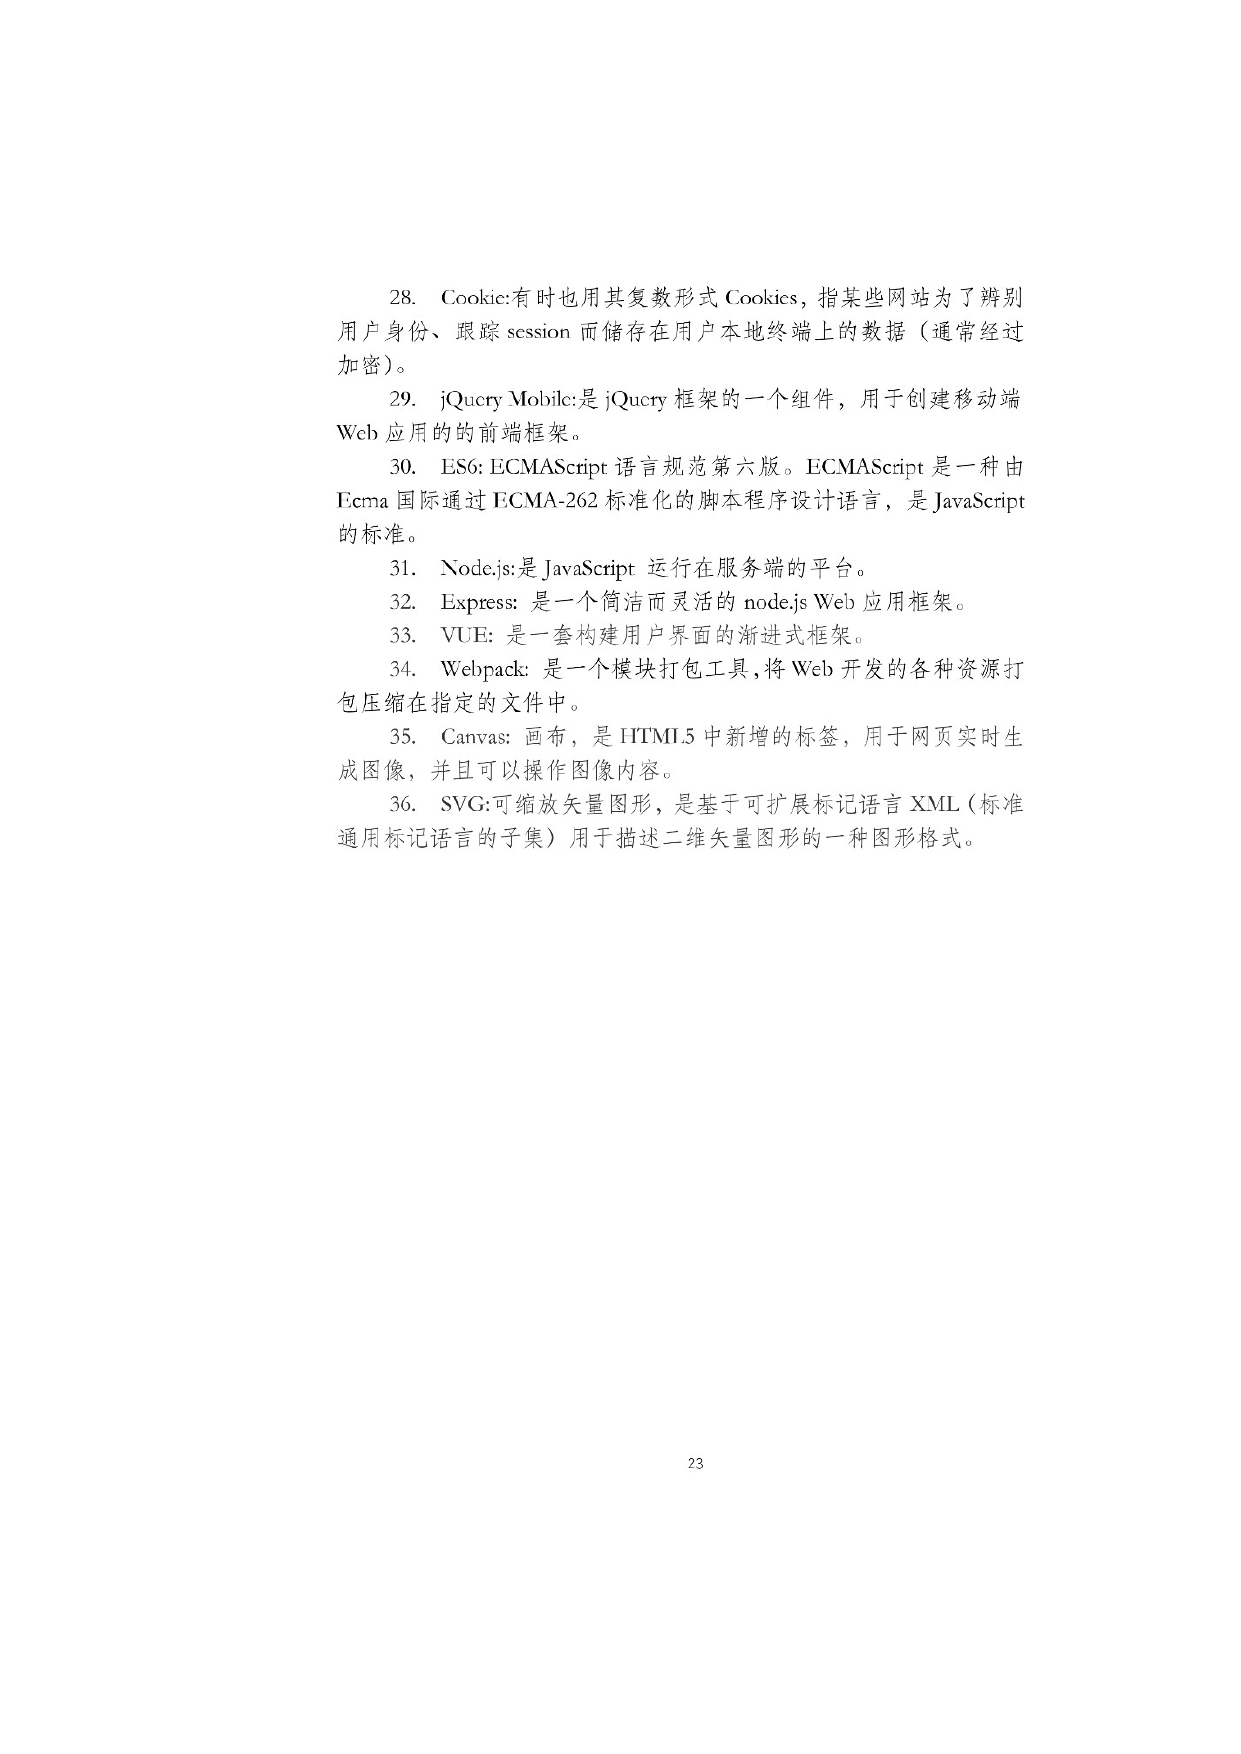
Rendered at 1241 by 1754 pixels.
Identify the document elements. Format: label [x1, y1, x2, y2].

picture [187, 162, 1173, 1556]
